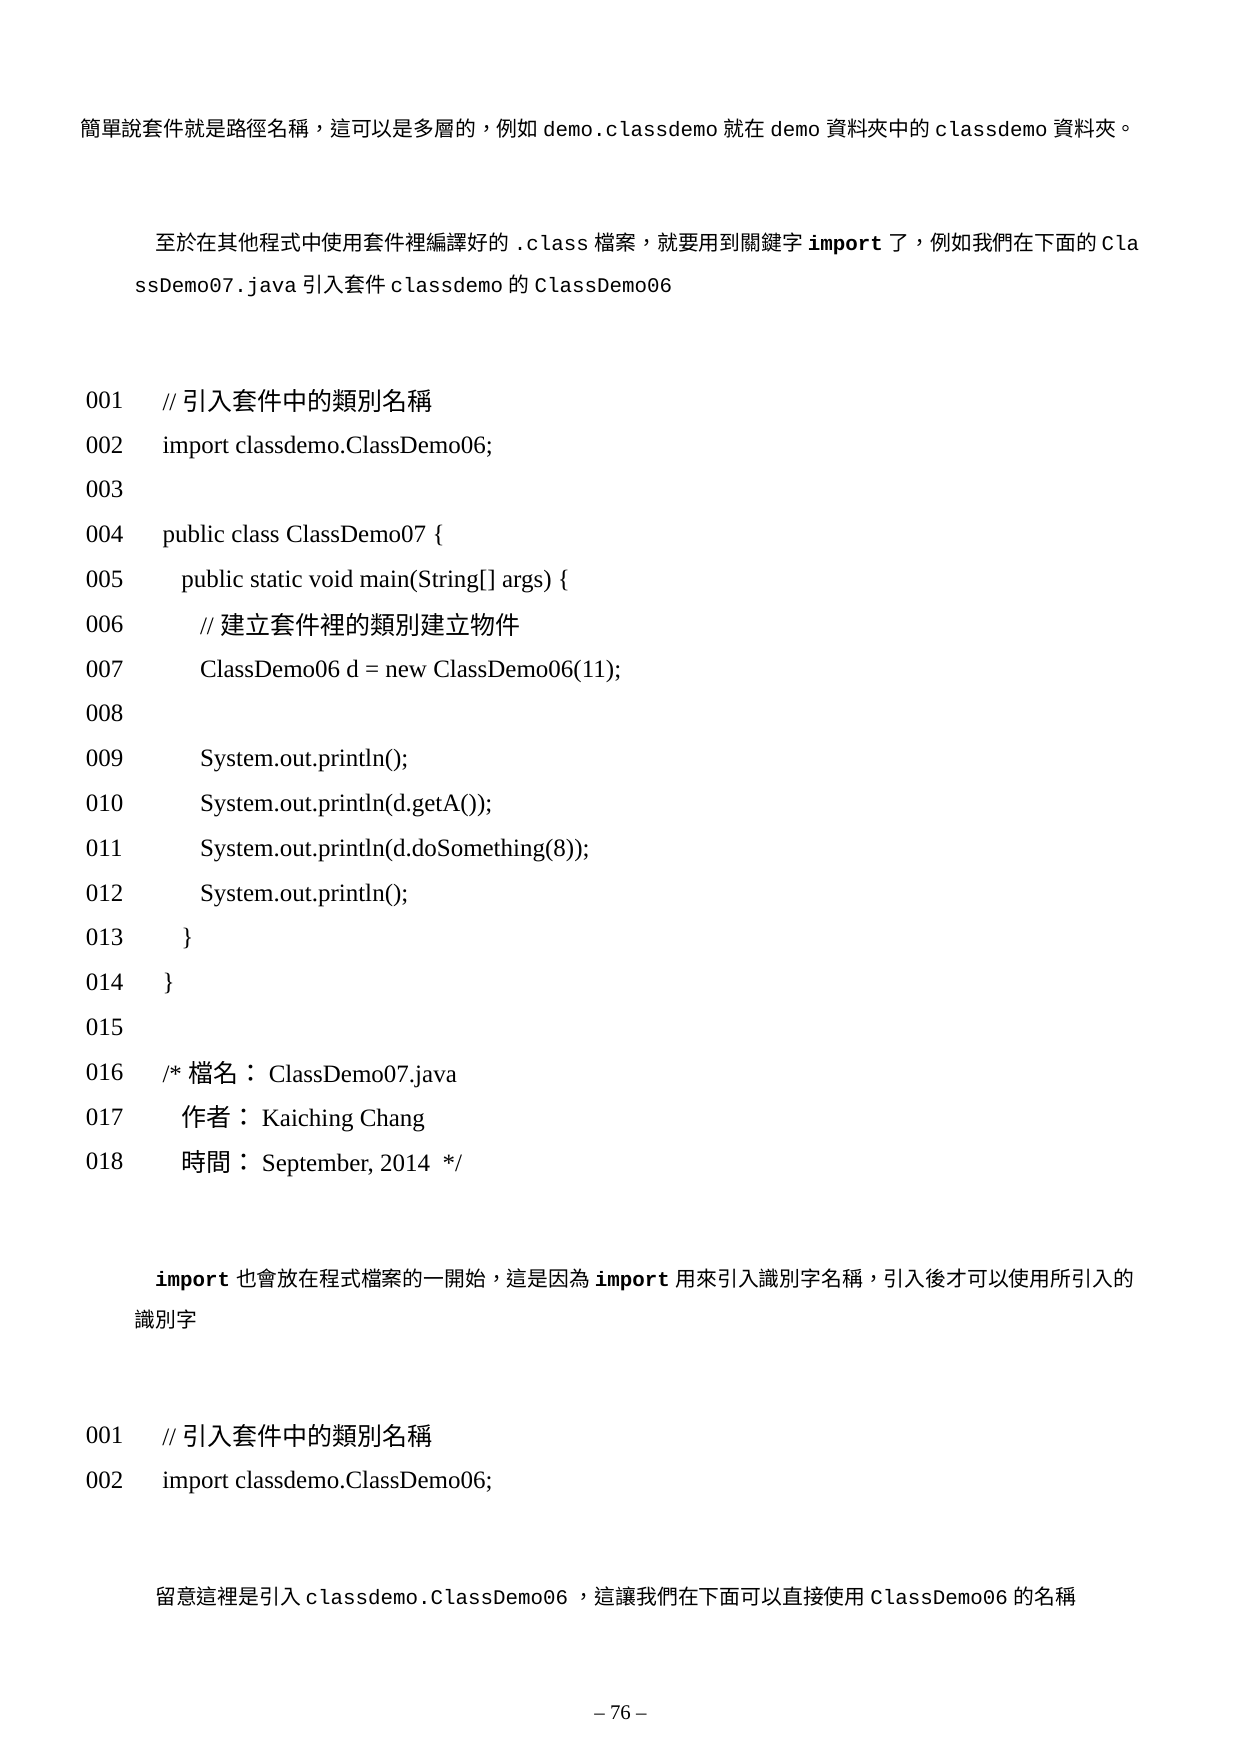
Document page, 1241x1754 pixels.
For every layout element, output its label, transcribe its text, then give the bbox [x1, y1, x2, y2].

text 留意這裡是引入 classdemo.ClassDemo06 ，這讓我們在下面可以直接使用 ClassDemo06 的名稱 [134, 1575, 1150, 1617]
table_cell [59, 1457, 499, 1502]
text 簡單說套件就是路徑名稱，這可以是多層的，例如 demo.classdemo 就在 demo 資料夾中的 classdemo 資料夾。 [59, 106, 1181, 148]
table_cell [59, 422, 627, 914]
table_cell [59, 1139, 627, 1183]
text import 也會放在程式檔案的一開始，這是因為 import 用來引入識別字名稱，引入後才可以使用所引入的識別字 [134, 1256, 1150, 1339]
text 至於在其他程式中使用套件裡編譯好的 .class 檔案，就要用到關鍵字 import 了，例如我們在下面的 ClassDemo07.java 引入套件 classdemo 的 ClassDemo06 [134, 221, 1150, 304]
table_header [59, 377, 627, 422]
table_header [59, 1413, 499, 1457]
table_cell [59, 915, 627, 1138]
